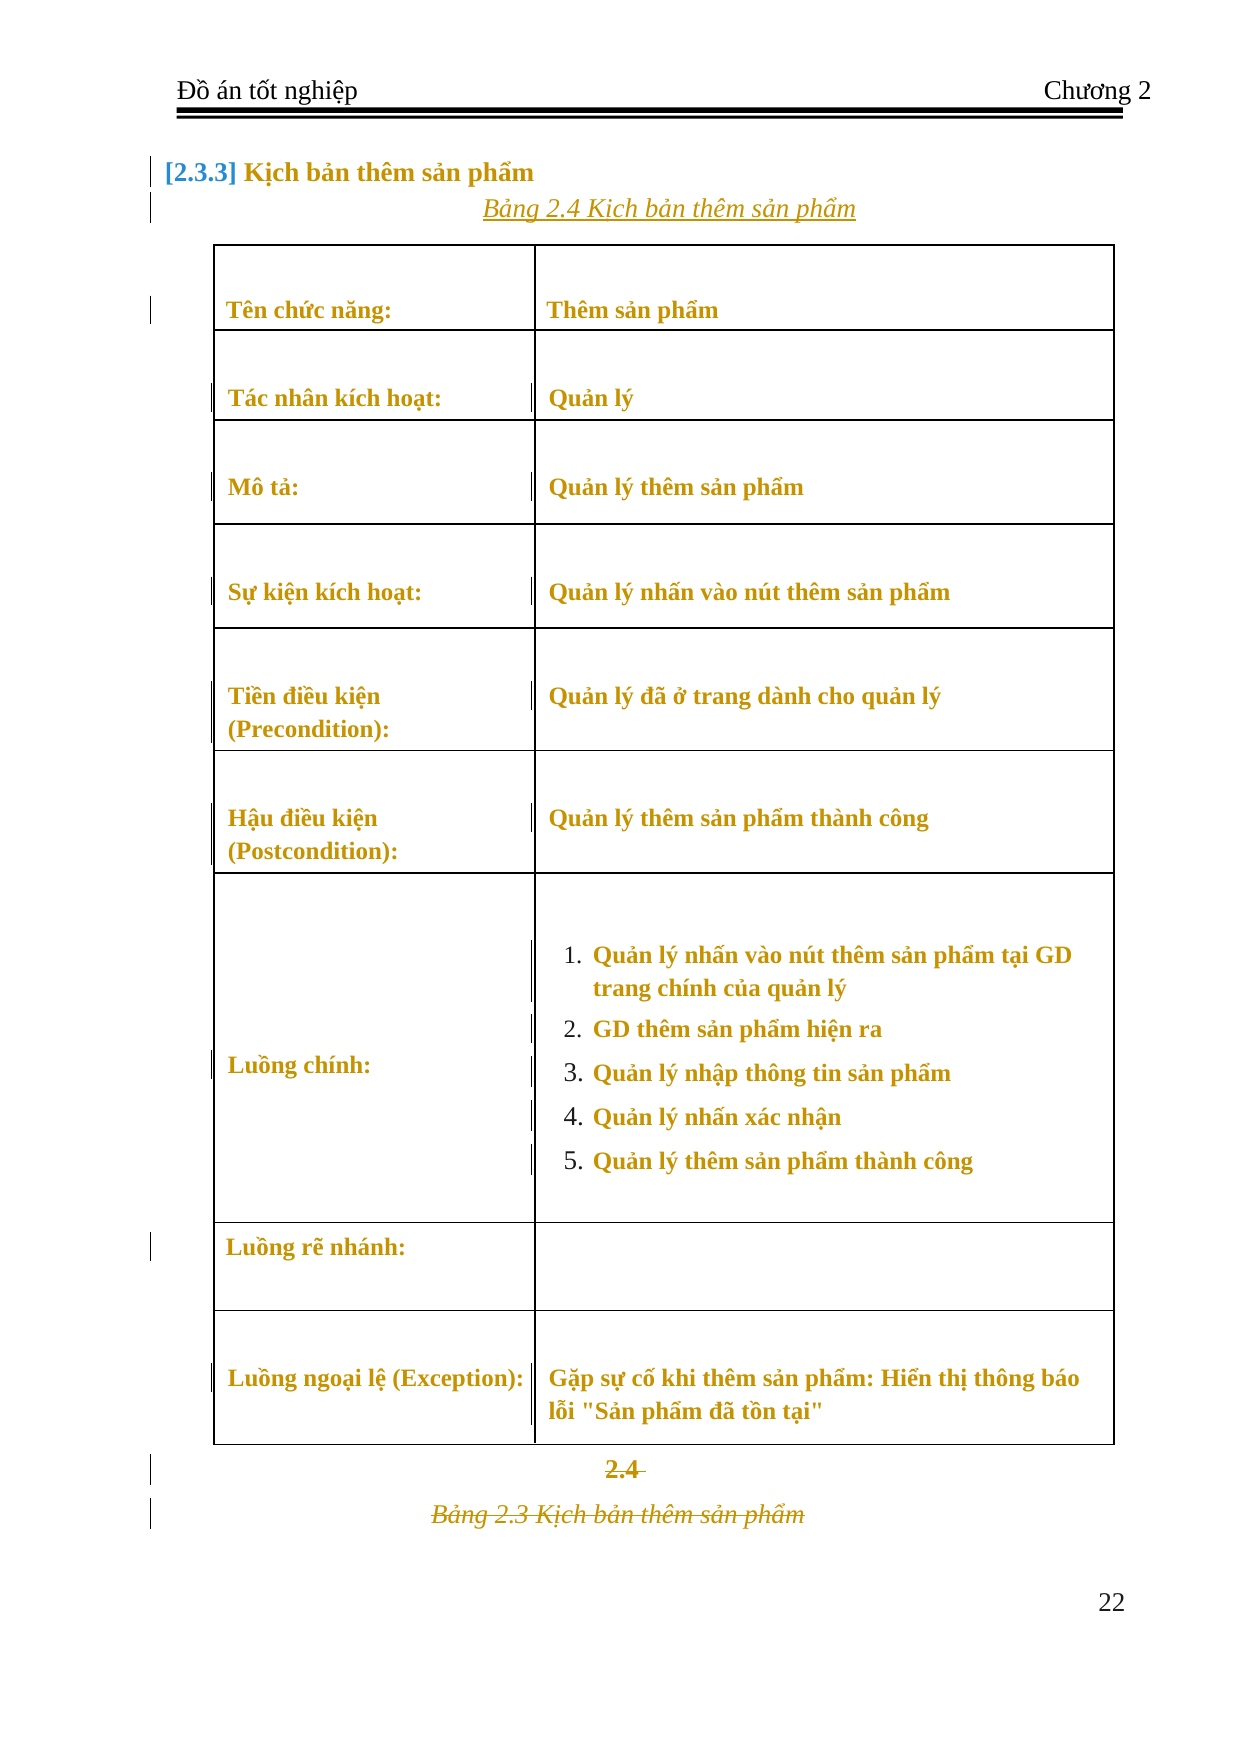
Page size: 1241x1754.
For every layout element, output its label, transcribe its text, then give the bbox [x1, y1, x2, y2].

table_header Thêm sản phẩm [536, 246, 1113, 329]
table_cell [536, 629, 1113, 749]
table_cell [215, 421, 534, 523]
table_cell [536, 525, 1113, 627]
subtitle Kịch bản thêm sản phẩm [164, 156, 1125, 187]
table_cell [215, 1311, 534, 1443]
table_cell [536, 874, 1113, 1222]
table_cell [215, 874, 534, 1222]
table_header Tên chức năng: [215, 246, 534, 329]
table_cell [215, 629, 534, 749]
table_cell [536, 1311, 1113, 1443]
table_cell [536, 751, 1113, 872]
table_cell [215, 751, 534, 872]
table_cell Luồng rẽ nhánh: [215, 1223, 534, 1309]
table_cell [536, 331, 1113, 419]
table_cell [536, 421, 1113, 523]
table_cell [215, 331, 534, 419]
table_cell [536, 1223, 1113, 1309]
table_cell [215, 525, 534, 627]
